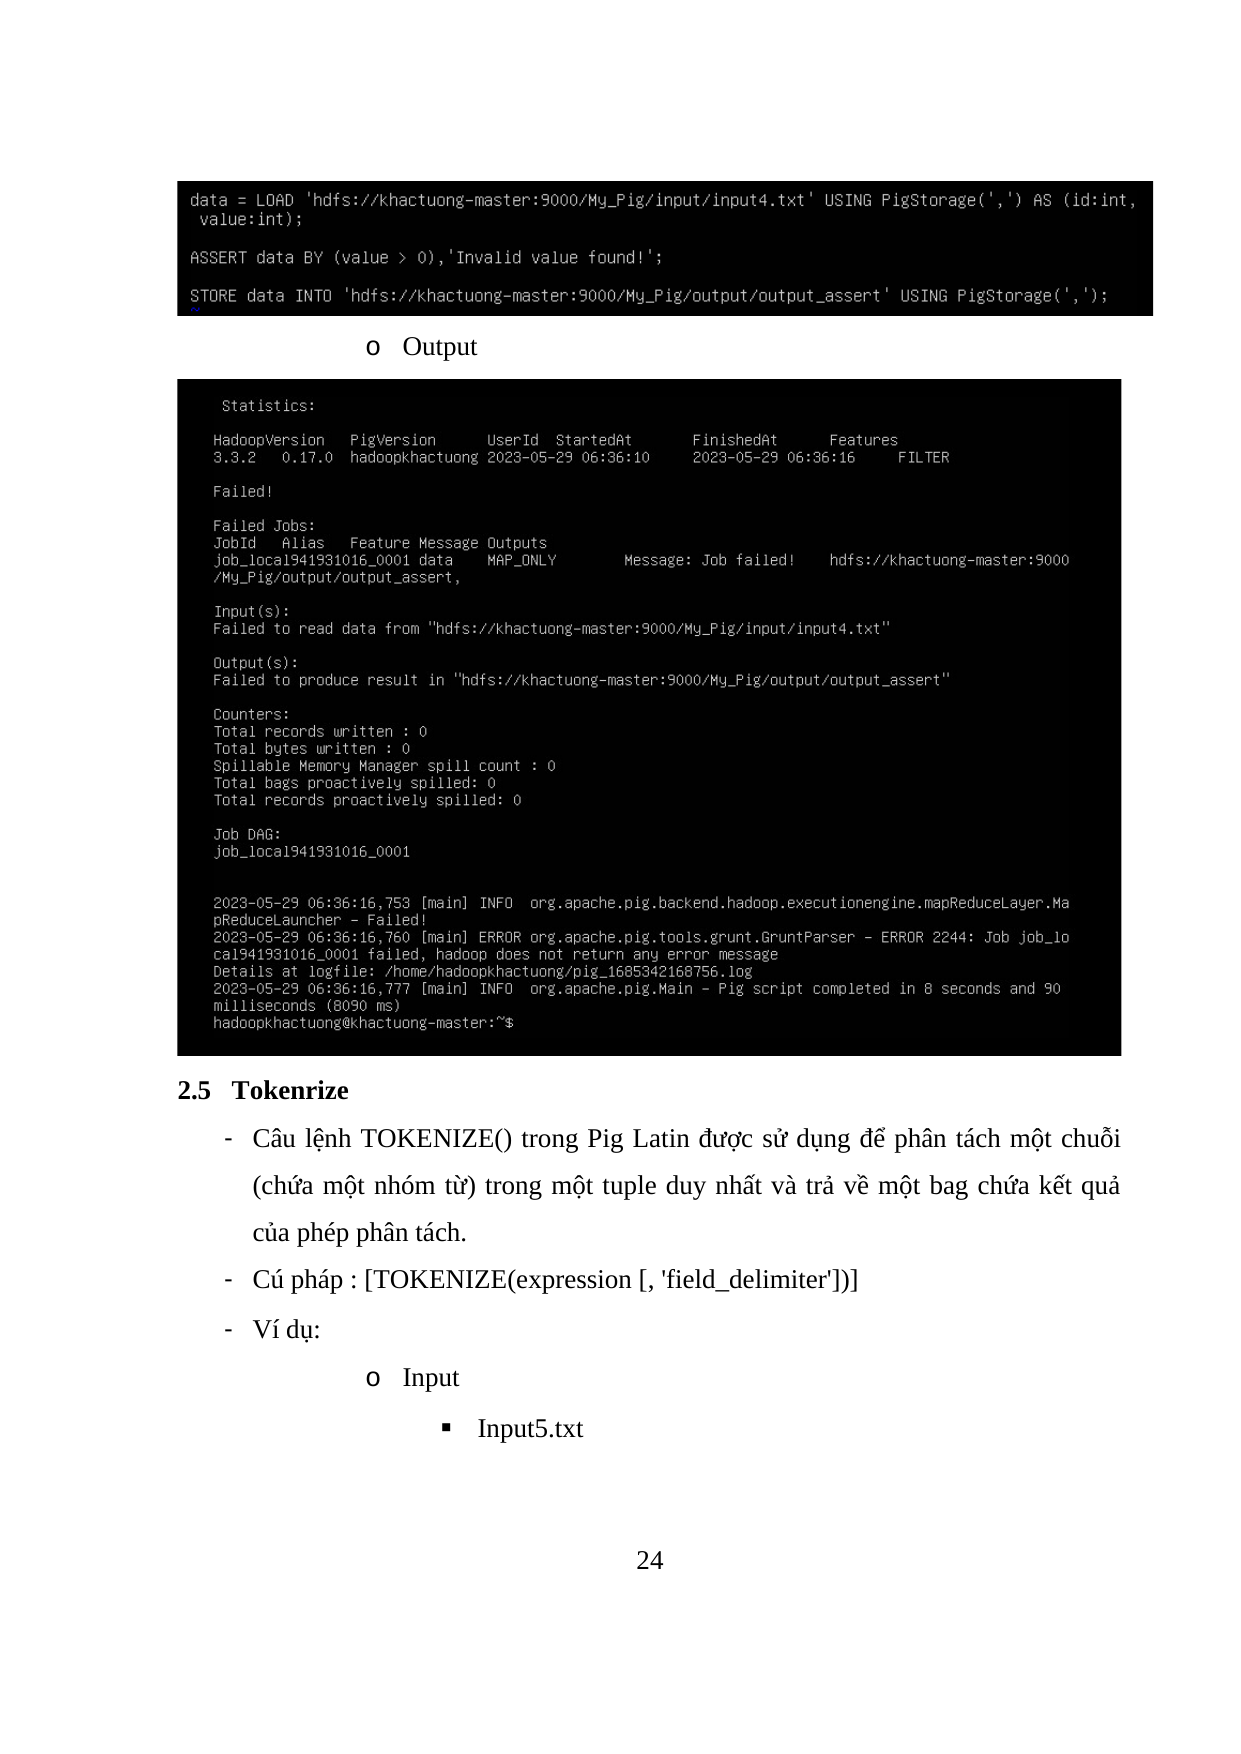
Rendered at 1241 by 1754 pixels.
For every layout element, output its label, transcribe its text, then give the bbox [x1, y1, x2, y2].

list Output [365, 330, 1122, 363]
list Input5.txt [440, 1412, 1122, 1443]
list Input [365, 1362, 1122, 1395]
picture [177, 181, 1154, 316]
picture [177, 379, 1122, 1056]
list Cú pháp : [TOKENIZE(expression [, 'field_delimiter'])] [224, 1263, 1122, 1296]
subtitle Tokenrize [177, 1074, 1122, 1105]
list Ví dụ: [224, 1312, 1122, 1345]
list Câu lệnh TOKENIZE() trong Pig Latin được sử dụng để phân tách một chuỗi (chứa một nhóm từ) trong một tuple duy nhất và trả về một bag chứa kết quả của phép phân tách. [224, 1121, 1122, 1247]
